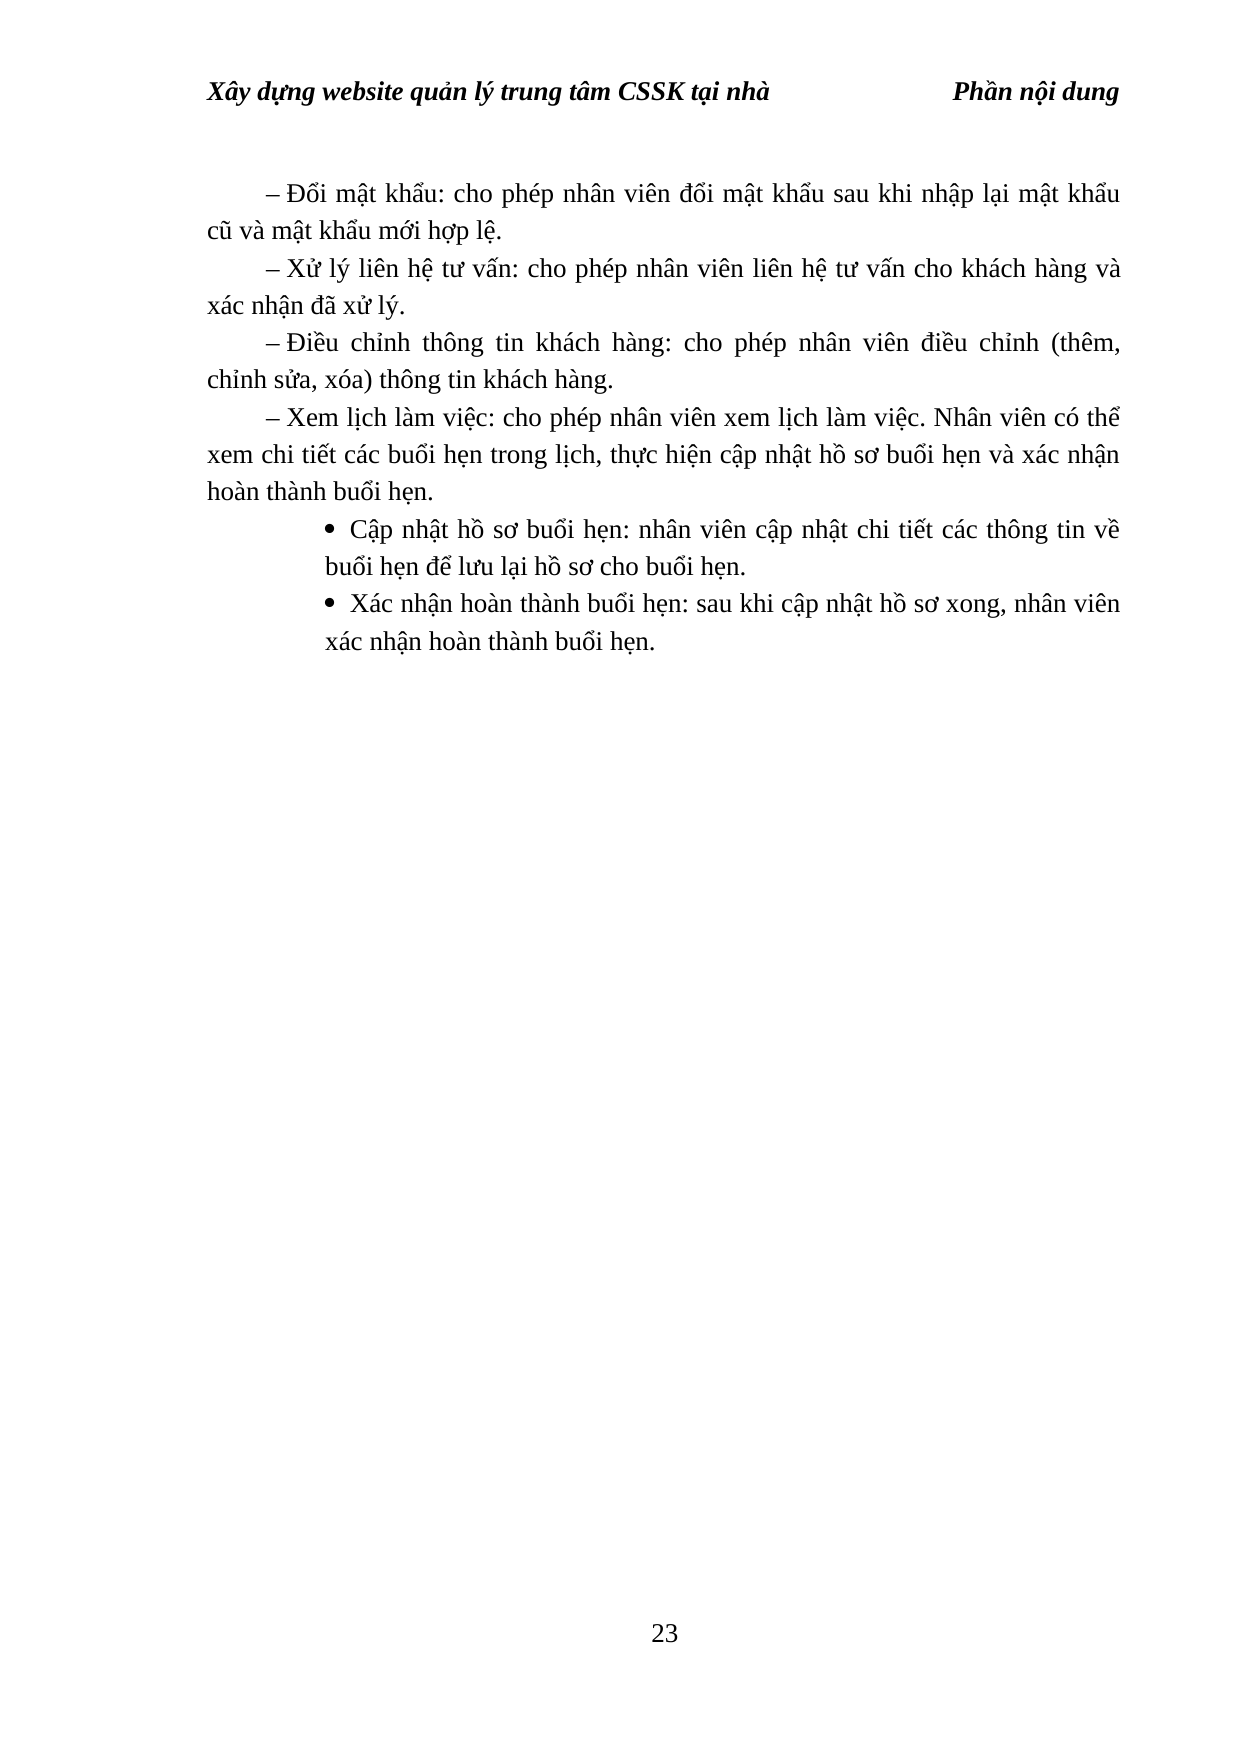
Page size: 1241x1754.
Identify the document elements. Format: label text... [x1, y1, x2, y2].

list Cập nhật hồ sơ buổi hẹn: nhân viên cập nhật chi tiết các thông tin về buổi hẹn để lưu lại hồ sơ cho buổi hẹn. [325, 513, 1122, 581]
list Xác nhận hoàn thành buổi hẹn: sau khi cập nhật hồ sơ xong, nhân viên xác nhận hoàn thành buổi hẹn. [325, 587, 1122, 656]
list Điều chỉnh thông tin khách hàng: cho phép nhân viên điều chỉnh (thêm, chỉnh sửa, xóa) thông tin khách hàng. [207, 326, 1122, 395]
list Xử lý liên hệ tư vấn: cho phép nhân viên liên hệ tư vấn cho khách hàng và xác nhận đã xử lý. [207, 252, 1122, 320]
list Đổi mật khẩu: cho phép nhân viên đổi mật khẩu sau khi nhập lại mật khẩu cũ và mật khẩu mới hợp lệ. [207, 177, 1122, 246]
list Xem lịch làm việc: cho phép nhân viên xem lịch làm việc. Nhân viên có thể xem chi tiết các buổi hẹn trong lịch, thực hiện cập nhật hồ sơ buổi hẹn và xác nhận hoàn thành buổi hẹn. [207, 401, 1122, 507]
